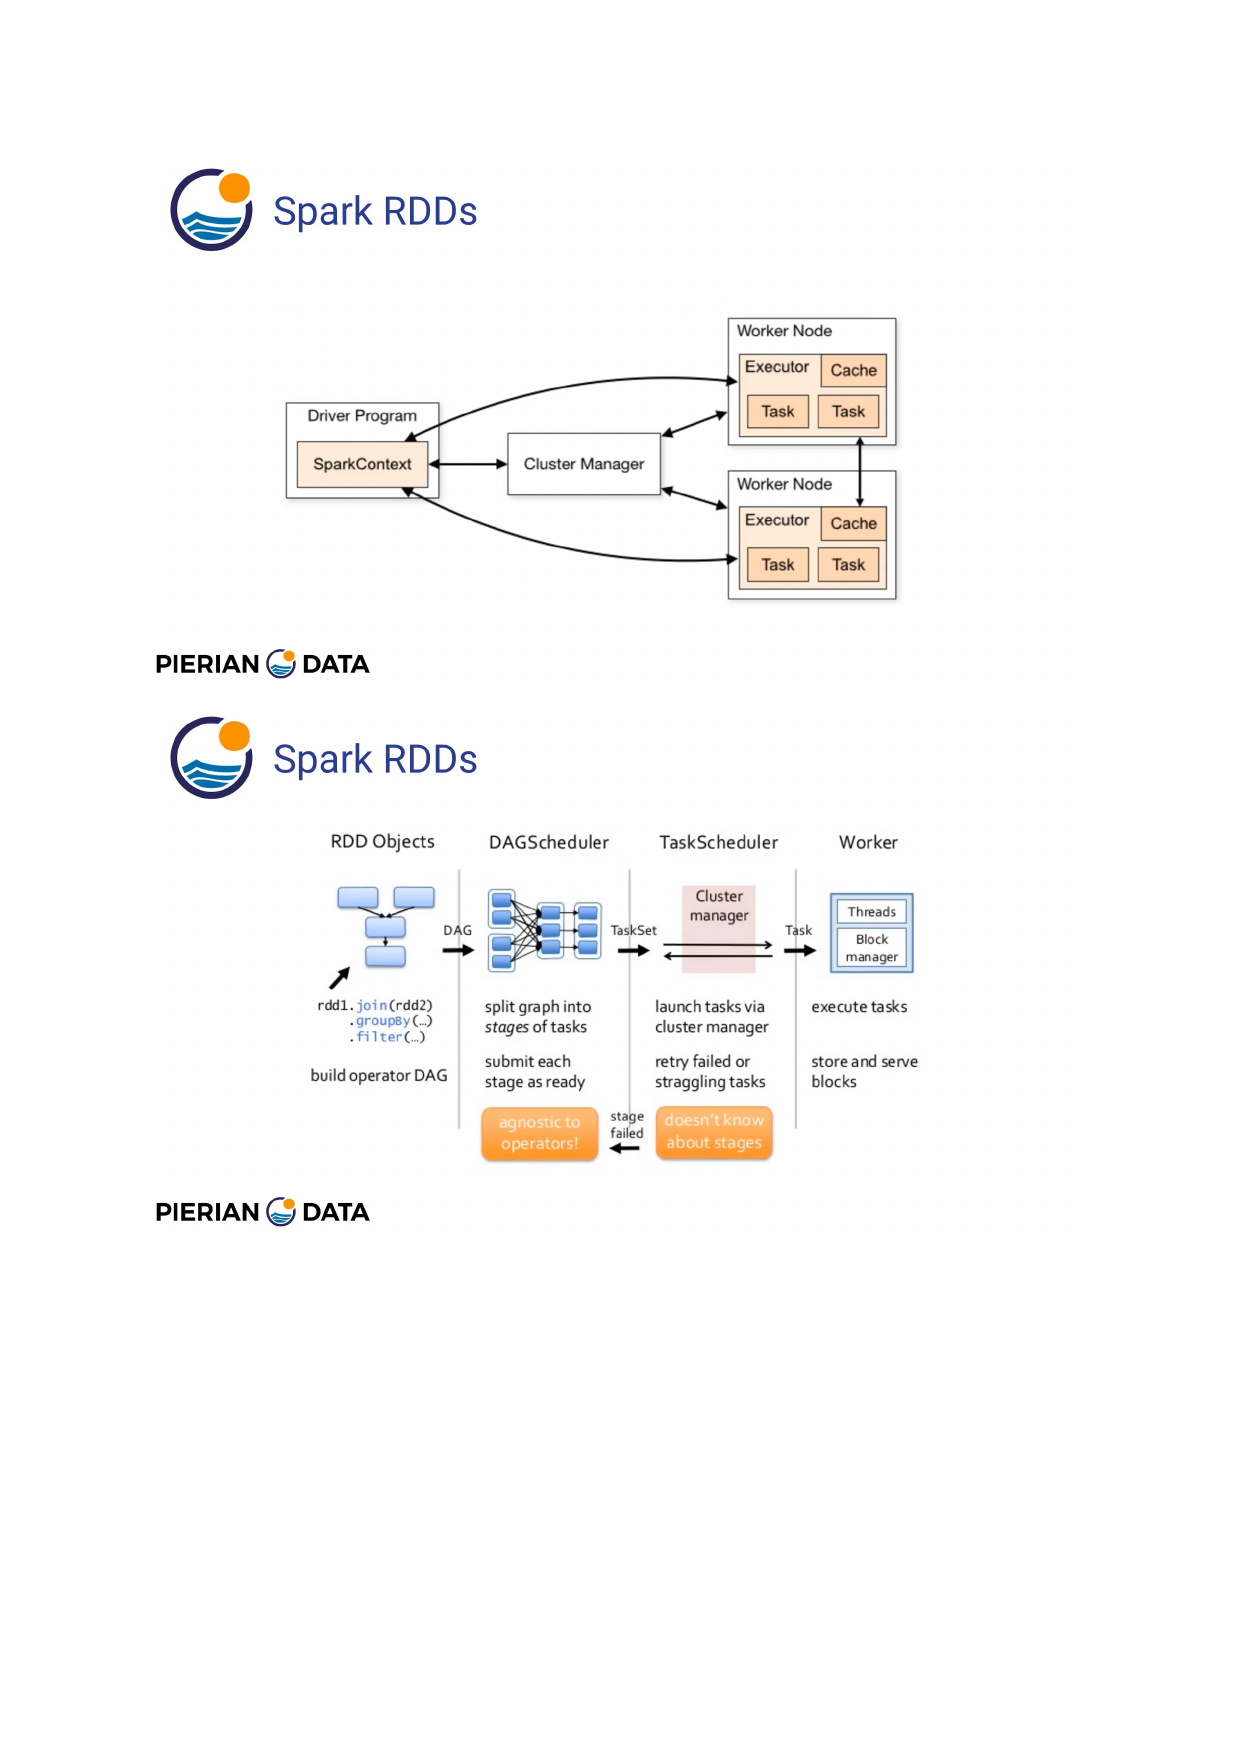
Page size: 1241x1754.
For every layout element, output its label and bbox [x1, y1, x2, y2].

picture [150, 150, 1091, 679]
picture [150, 697, 1091, 1227]
